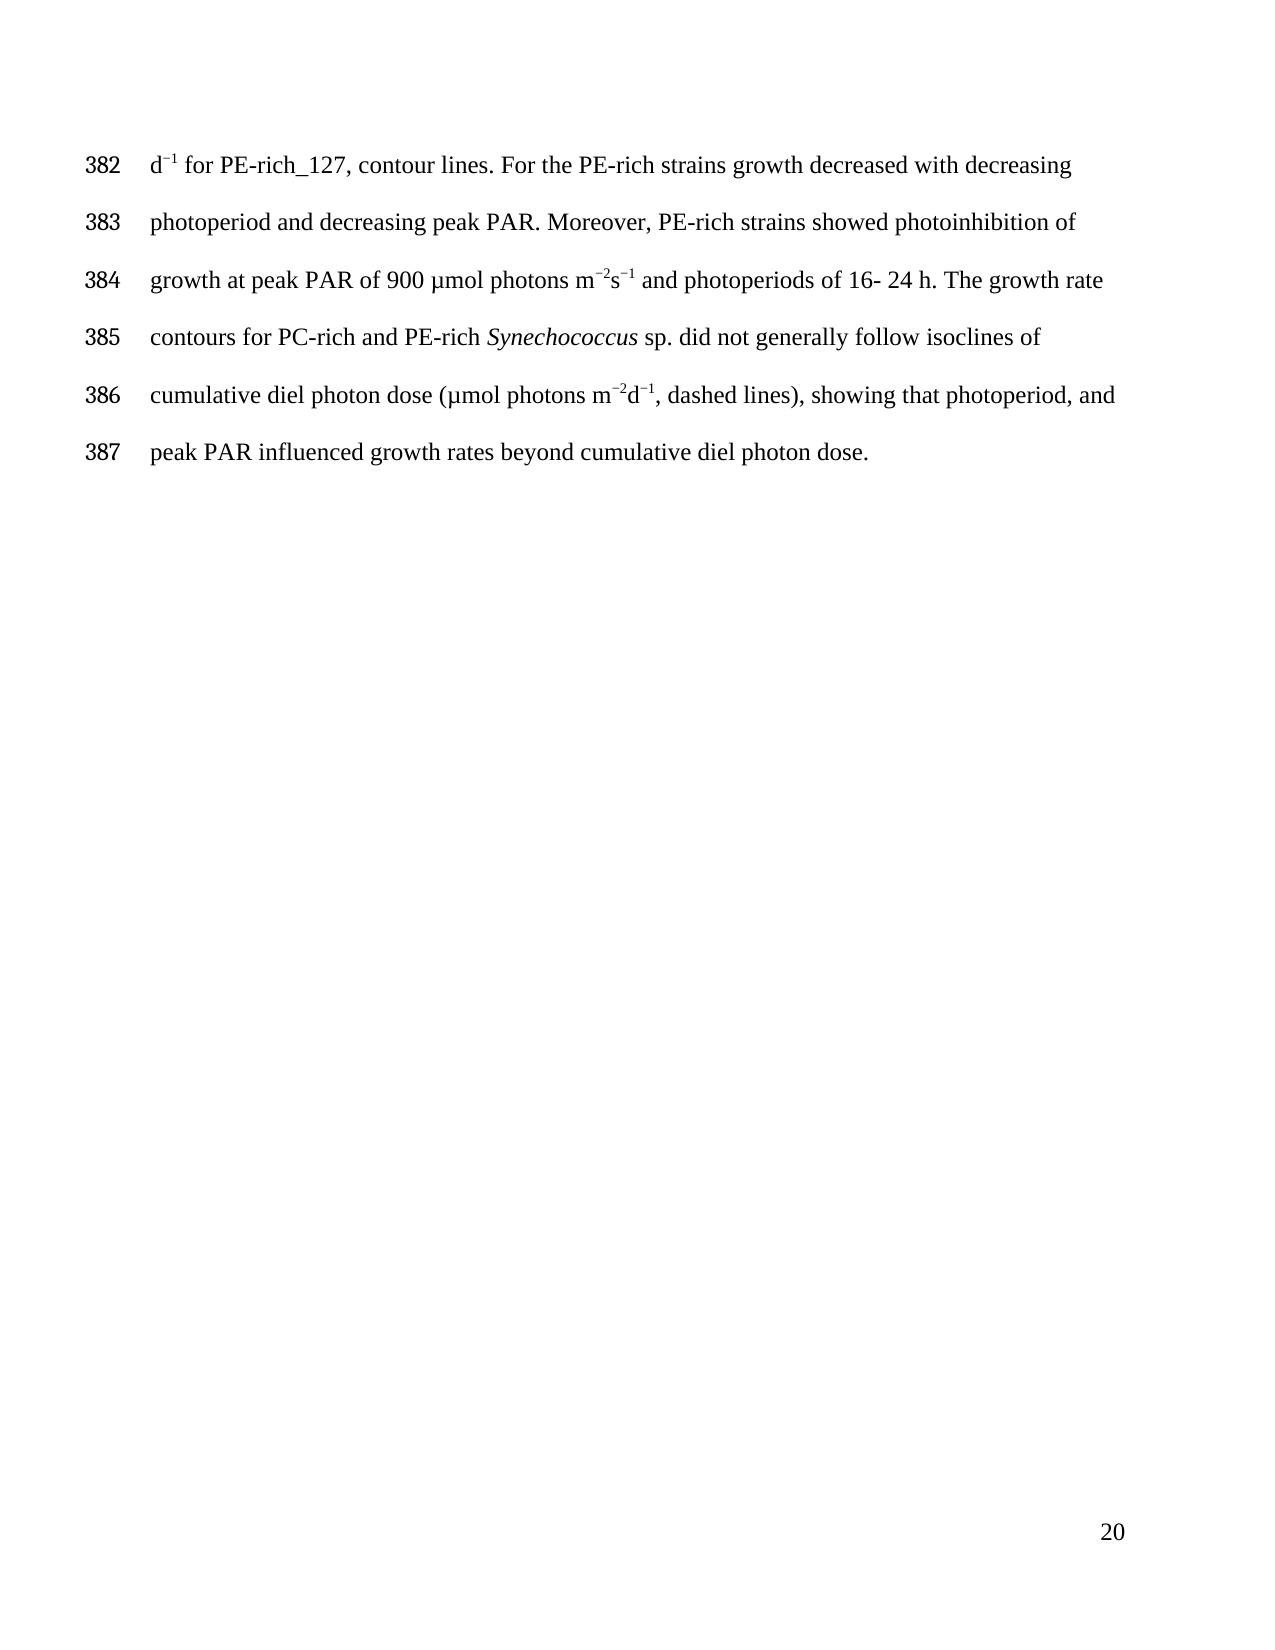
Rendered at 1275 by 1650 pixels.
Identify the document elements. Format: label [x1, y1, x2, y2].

text [150, 150, 1125, 466]
